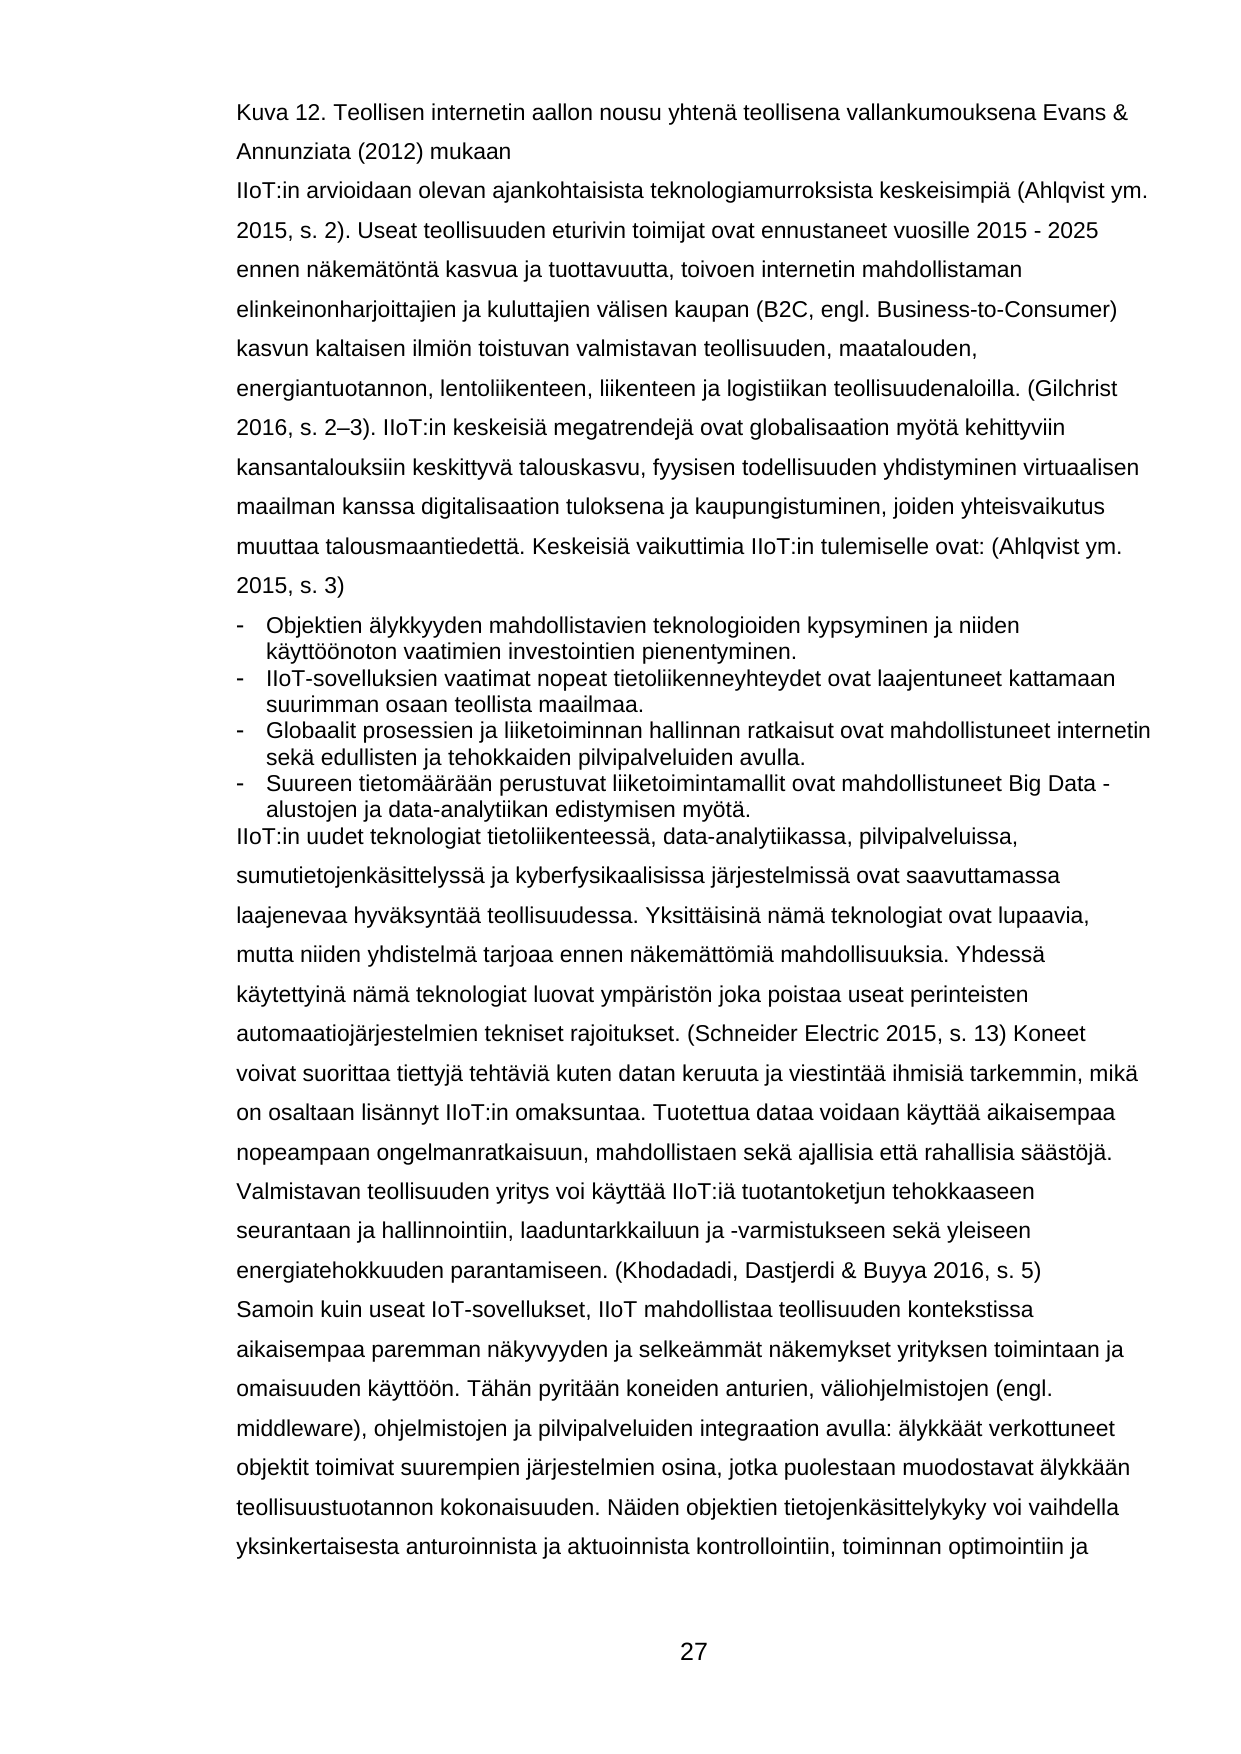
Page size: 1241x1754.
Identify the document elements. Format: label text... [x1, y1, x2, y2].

text IIoT:in arvioidaan olevan ajankohtaisista teknologiamurroksista keskeisimpiä (Ahlqvist ym. 2015, s. 2). Useat teollisuuden eturivin toimijat ovat ennustaneet vuosille 2015 - 2025 ennen näkemätöntä kasvua ja tuottavuutta, toivoen internetin mahdollistaman elinkeinonharjoittajien ja kuluttajien välisen kaupan (B2C, engl. Business-to-Consumer) kasvun kaltaisen ilmiön toistuvan valmistavan teollisuuden, maatalouden, energiantuotannon, lentoliikenteen, liikenteen ja logistiikan teollisuudenaloilla. (Gilchrist 2016, s. 2–3). IIoT:in keskeisiä megatrendejä ovat globalisaation myötä kehittyviin kansantalouksiin keskittyvä talouskasvu, fyysisen todellisuuden yhdistyminen virtuaalisen maailman kanssa digitalisaation tuloksena ja kaupungistuminen, joiden yhteisvaikutus muuttaa talousmaantiedettä. Keskeisiä vaikuttimia IIoT:in tulemiselle ovat: (Ahlqvist ym. 2015, s. 3) [236, 177, 1152, 599]
text IIoT:in uudet teknologiat tietoliikenteessä, data-analytiikassa, pilvipalveluissa, sumutietojenkäsittelyssä ja kyberfysikaalisissa järjestelmissä ovat saavuttamassa laajenevaa hyväksyntää teollisuudessa. Yksittäisinä nämä teknologiat ovat lupaavia, mutta niiden yhdistelmä tarjoaa ennen näkemättömiä mahdollisuuksia. Yhdessä käytettyinä nämä teknologiat luovat ympäristön joka poistaa useat perinteisten automaatiojärjestelmien tekniset rajoitukset. (Schneider Electric 2015, s. 13) Koneet voivat suorittaa tiettyjä tehtäviä kuten datan keruuta ja viestintää ihmisiä tarkemmin, mikä on osaltaan lisännyt IIoT:in omaksuntaa. Tuotettua dataa voidaan käyttää aikaisempaa nopeampaan ongelmanratkaisuun, mahdollistaen sekä ajallisia että rahallisia säästöjä. Valmistavan teollisuuden yritys voi käyttää IIoT:iä tuotantoketjun tehokkaaseen seurantaan ja hallinnointiin, laaduntarkkailuun ja -varmistukseen sekä yleiseen energiatehokkuuden parantamiseen. (Khodadadi, Dastjerdi & Buyya 2016, s. 5) [236, 823, 1152, 1283]
list Suureen tietomäärään perustuvat liiketoimintamallit ovat mahdollistuneet Big Data -alustojen ja data-analytiikan edistymisen myötä. [236, 770, 1152, 823]
list Globaalit prosessien ja liiketoiminnan hallinnan ratkaisut ovat mahdollistuneet internetin sekä edullisten ja tehokkaiden pilvipalveluiden avulla. [236, 717, 1152, 770]
list IIoT-sovelluksien vaatimat nopeat tietoliikenneyhteydet ovat laajentuneet kattamaan suurimman osaan teollista maailmaa. [236, 664, 1152, 717]
list Objektien älykkyyden mahdollistavien teknologioiden kypsyminen ja niiden käyttöönoton vaatimien investointien pienentyminen. [236, 612, 1152, 664]
text Kuva 12. Teollisen internetin aallon nousu yhtenä teollisena vallankumouksena Evans & Annunziata (2012) mukaan [236, 98, 1152, 164]
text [236, 1296, 1152, 1559]
